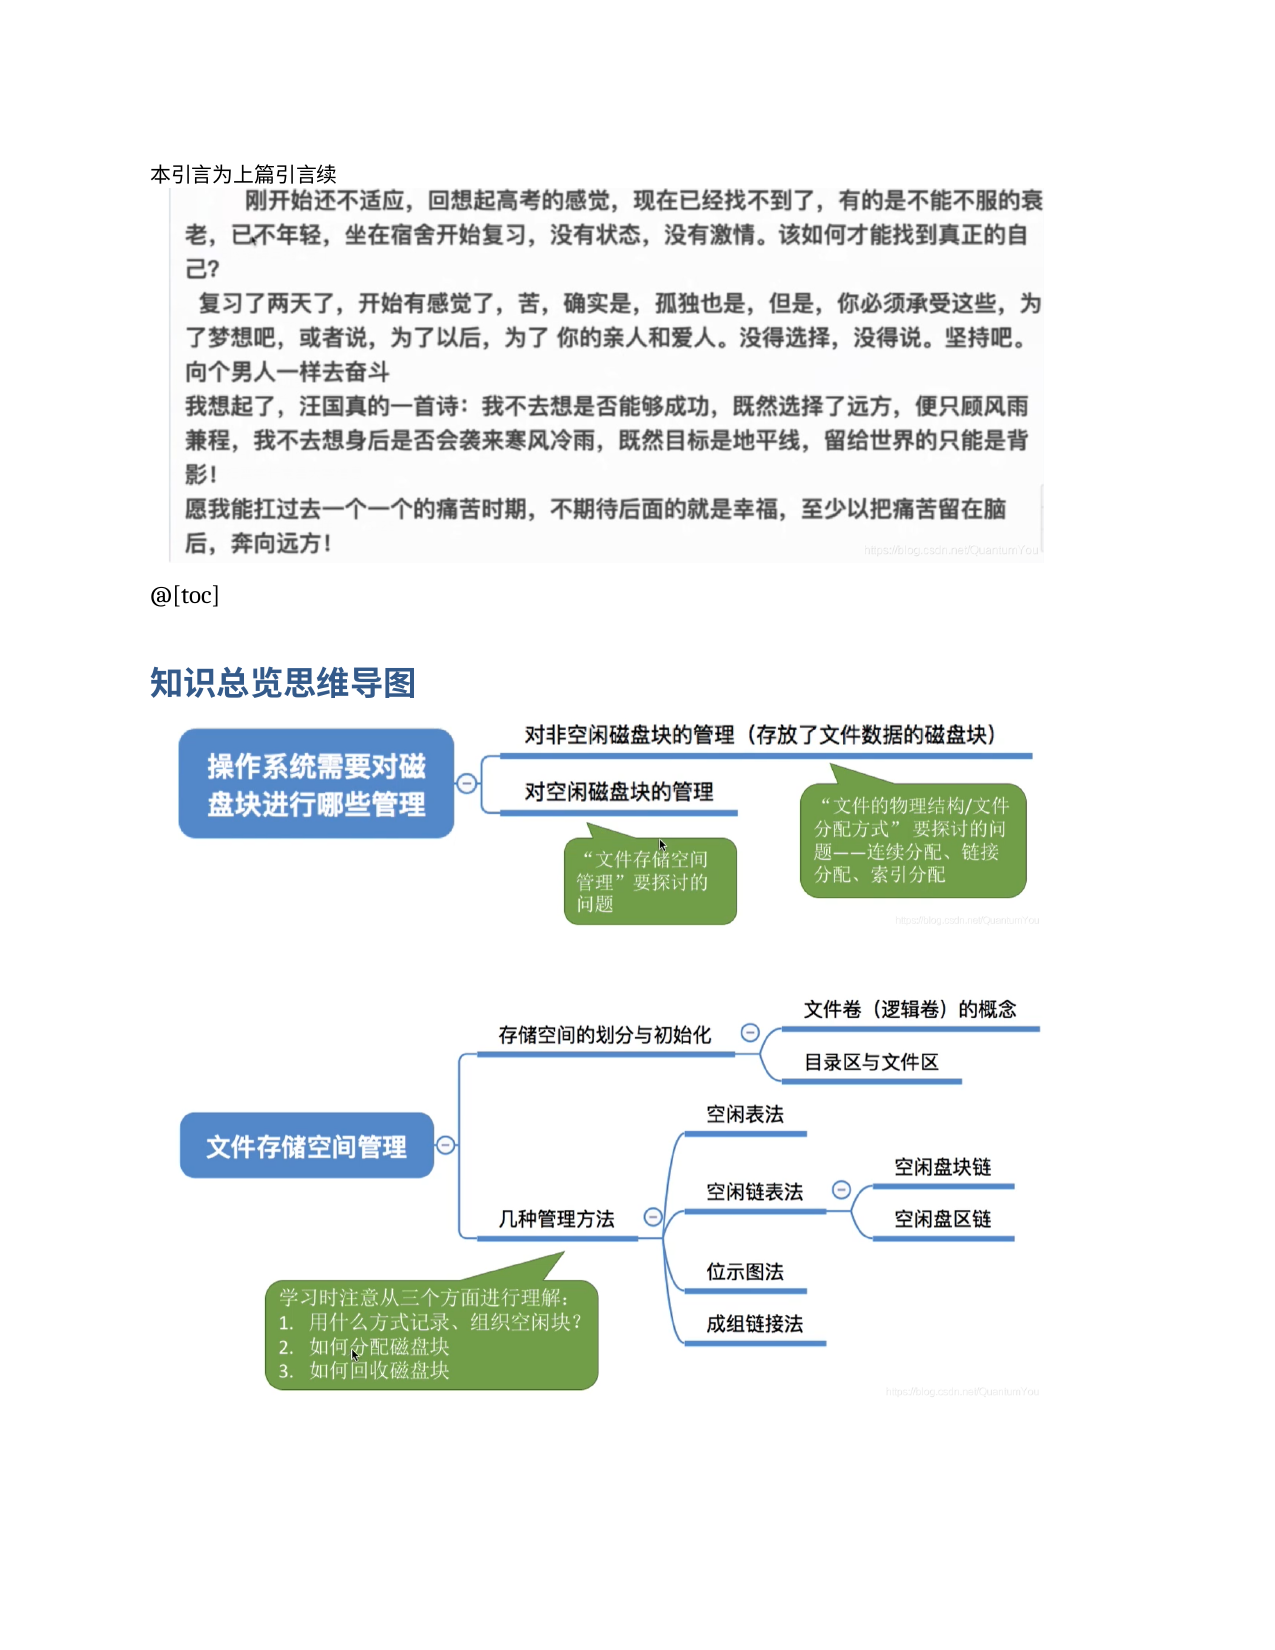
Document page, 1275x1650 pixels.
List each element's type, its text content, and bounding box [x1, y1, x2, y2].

picture [168, 705, 1044, 931]
picture [168, 992, 1044, 1403]
text @[toc] [150, 581, 1125, 610]
picture [168, 188, 1044, 563]
subtitle 知识总览思维导图 [150, 660, 1125, 705]
